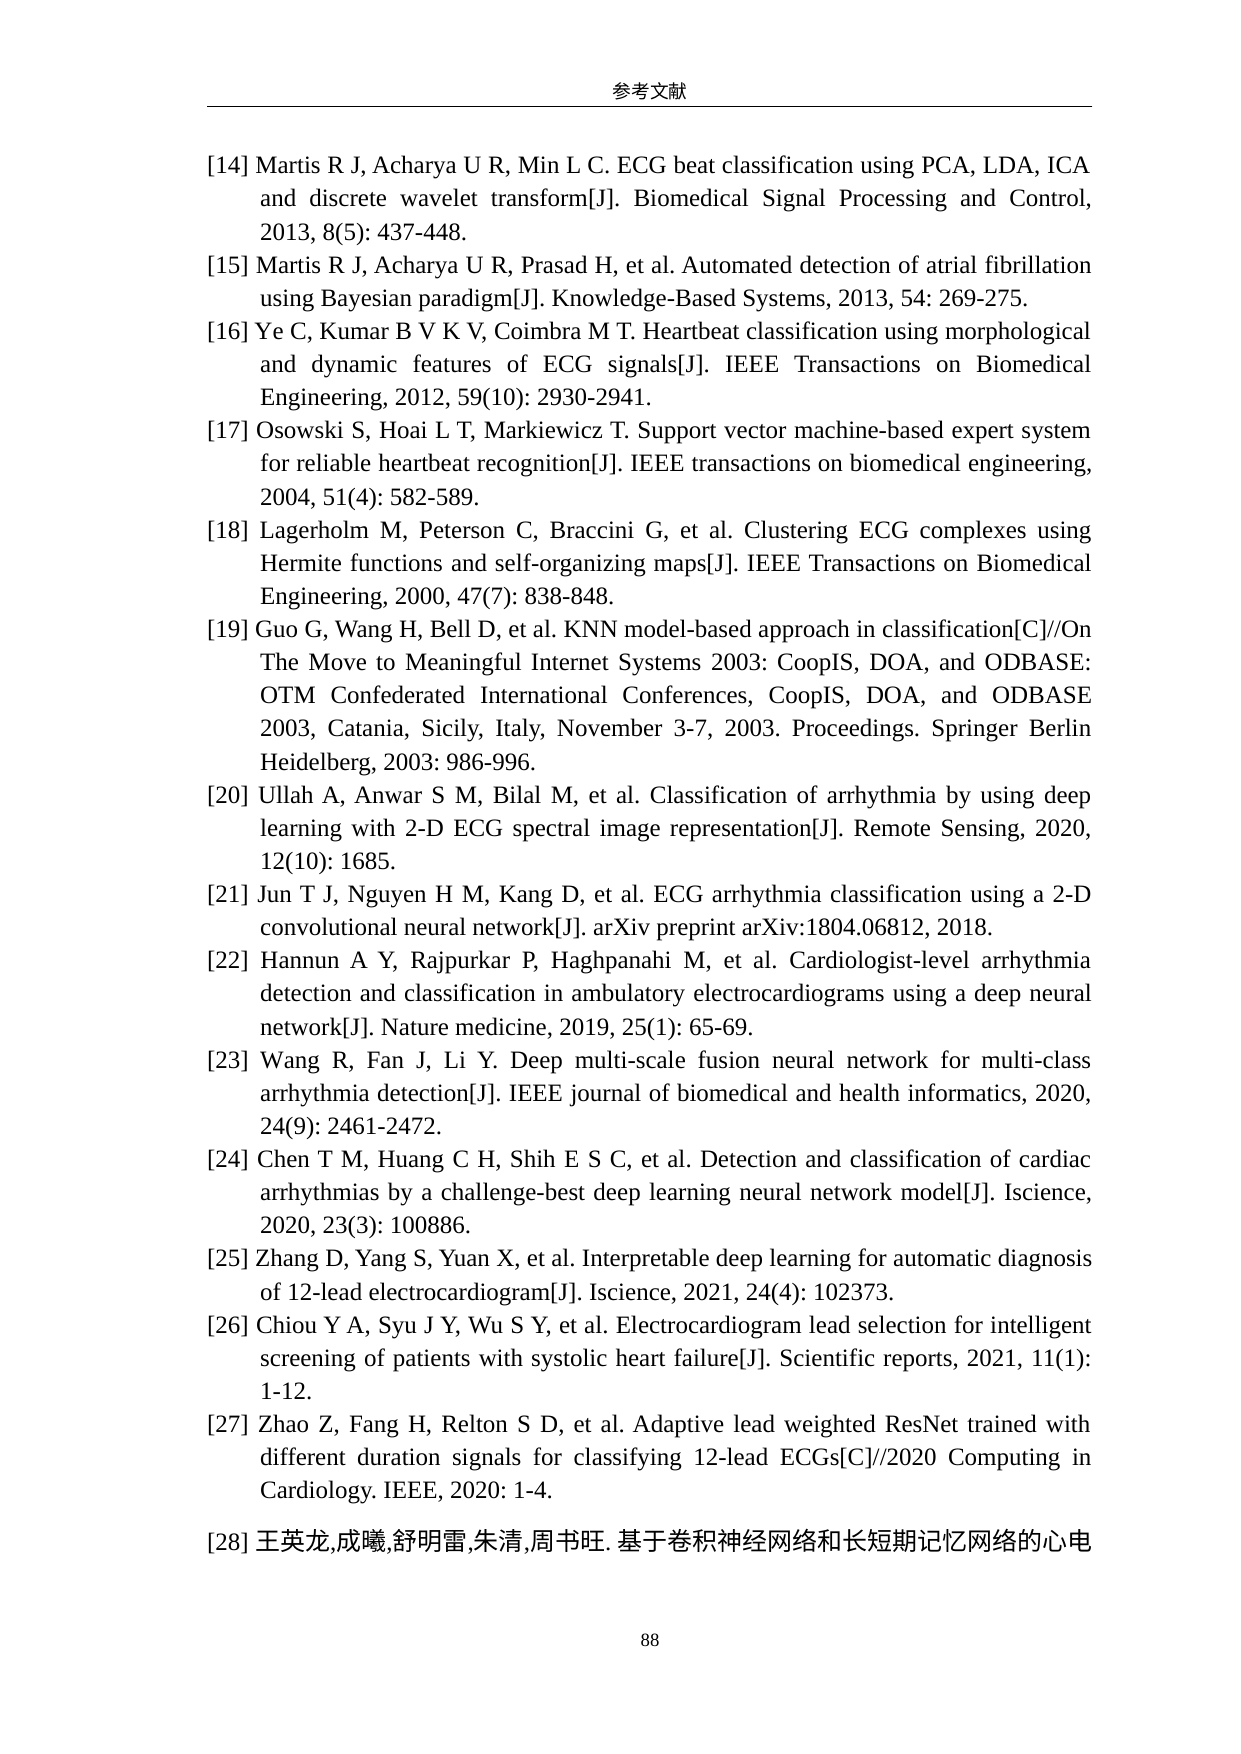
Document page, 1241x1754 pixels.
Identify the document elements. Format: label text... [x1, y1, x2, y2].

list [207, 1506, 1092, 1573]
list Jun T J, Nguyen H M, Kang D, et al. ECG arrhythmia classification using a 2-D convolutional neural network[J]. arXiv preprint arXiv:1804.06812, 2018. [207, 877, 1092, 943]
list Ullah A, Anwar S M, Bilal M, et al. Classification of arrhythmia by using deep learning with 2-D ECG spectral image representation[J]. Remote Sensing, 2020, 12(10): 1685. [207, 778, 1092, 877]
list Martis R J, Acharya U R, Prasad H, et al. Automated detection of atrial fibrillation using Bayesian paradigm[J]. Knowledge-Based Systems, 2013, 54: 269-275. [207, 248, 1092, 314]
list Lagerholm M, Peterson C, Braccini G, et al. Clustering ECG complexes using Hermite functions and self-organizing maps[J]. IEEE Transactions on Biomedical Engineering, 2000, 47(7): 838-848. [207, 513, 1092, 612]
list Zhao Z, Fang H, Relton S D, et al. Adaptive lead weighted ResNet trained with different duration signals for classifying 12-lead ECGs[C]//2020 Computing in Cardiology. IEEE, 2020: 1-4. [207, 1407, 1092, 1506]
list Wang R, Fan J, Li Y. Deep multi-scale fusion neural network for multi-class arrhythmia detection[J]. IEEE journal of biomedical and health informatics, 2020, 24(9): 2461-2472. [207, 1043, 1092, 1142]
list Osowski S, Hoai L T, Markiewicz T. Support vector machine-based expert system for reliable heartbeat recognition[J]. IEEE transactions on biomedical engineering, 2004, 51(4): 582-589. [207, 413, 1092, 513]
list Martis R J, Acharya U R, Min L C. ECG beat classification using PCA, LDA, ICA and discrete wavelet transform[J]. Biomedical Signal Processing and Control, 2013, 8(5): 437-448. [207, 148, 1092, 248]
list Chiou Y A, Syu J Y, Wu S Y, et al. Electrocardiogram lead selection for intelligent screening of patients with systolic heart failure[J]. Scientific reports, 2021, 11(1): 1-12. [207, 1308, 1092, 1407]
list Guo G, Wang H, Bell D, et al. KNN model-based approach in classification[C]//On The Move to Meaningful Internet Systems 2003: CoopIS, DOA, and ODBASE: OTM Confederated International Conferences, CoopIS, DOA, and ODBASE 2003, Catania, Sicily, Italy, November 3-7, 2003. Proceedings. Springer Berlin Heidelberg, 2003: 986-996. [207, 612, 1092, 778]
list Ye C, Kumar B V K V, Coimbra M T. Heartbeat classification using morphological and dynamic features of ECG signals[J]. IEEE Transactions on Biomedical Engineering, 2012, 59(10): 2930-2941. [207, 314, 1092, 413]
list Zhang D, Yang S, Yuan X, et al. Interpretable deep learning for automatic diagnosis of 12-lead electrocardiogram[J]. Iscience, 2021, 24(4): 102373. [207, 1241, 1092, 1308]
list Hannun A Y, Rajpurkar P, Haghpanahi M, et al. Cardiologist-level arrhythmia detection and classification in ambulatory electrocardiograms using a deep neural network[J]. Nature medicine, 2019, 25(1): 65-69. [207, 943, 1092, 1043]
list Chen T M, Huang C H, Shih E S C, et al. Detection and classification of cardiac arrhythmias by a challenge-best deep learning neural network model[J]. Iscience, 2020, 23(3): 100886. [207, 1142, 1092, 1241]
